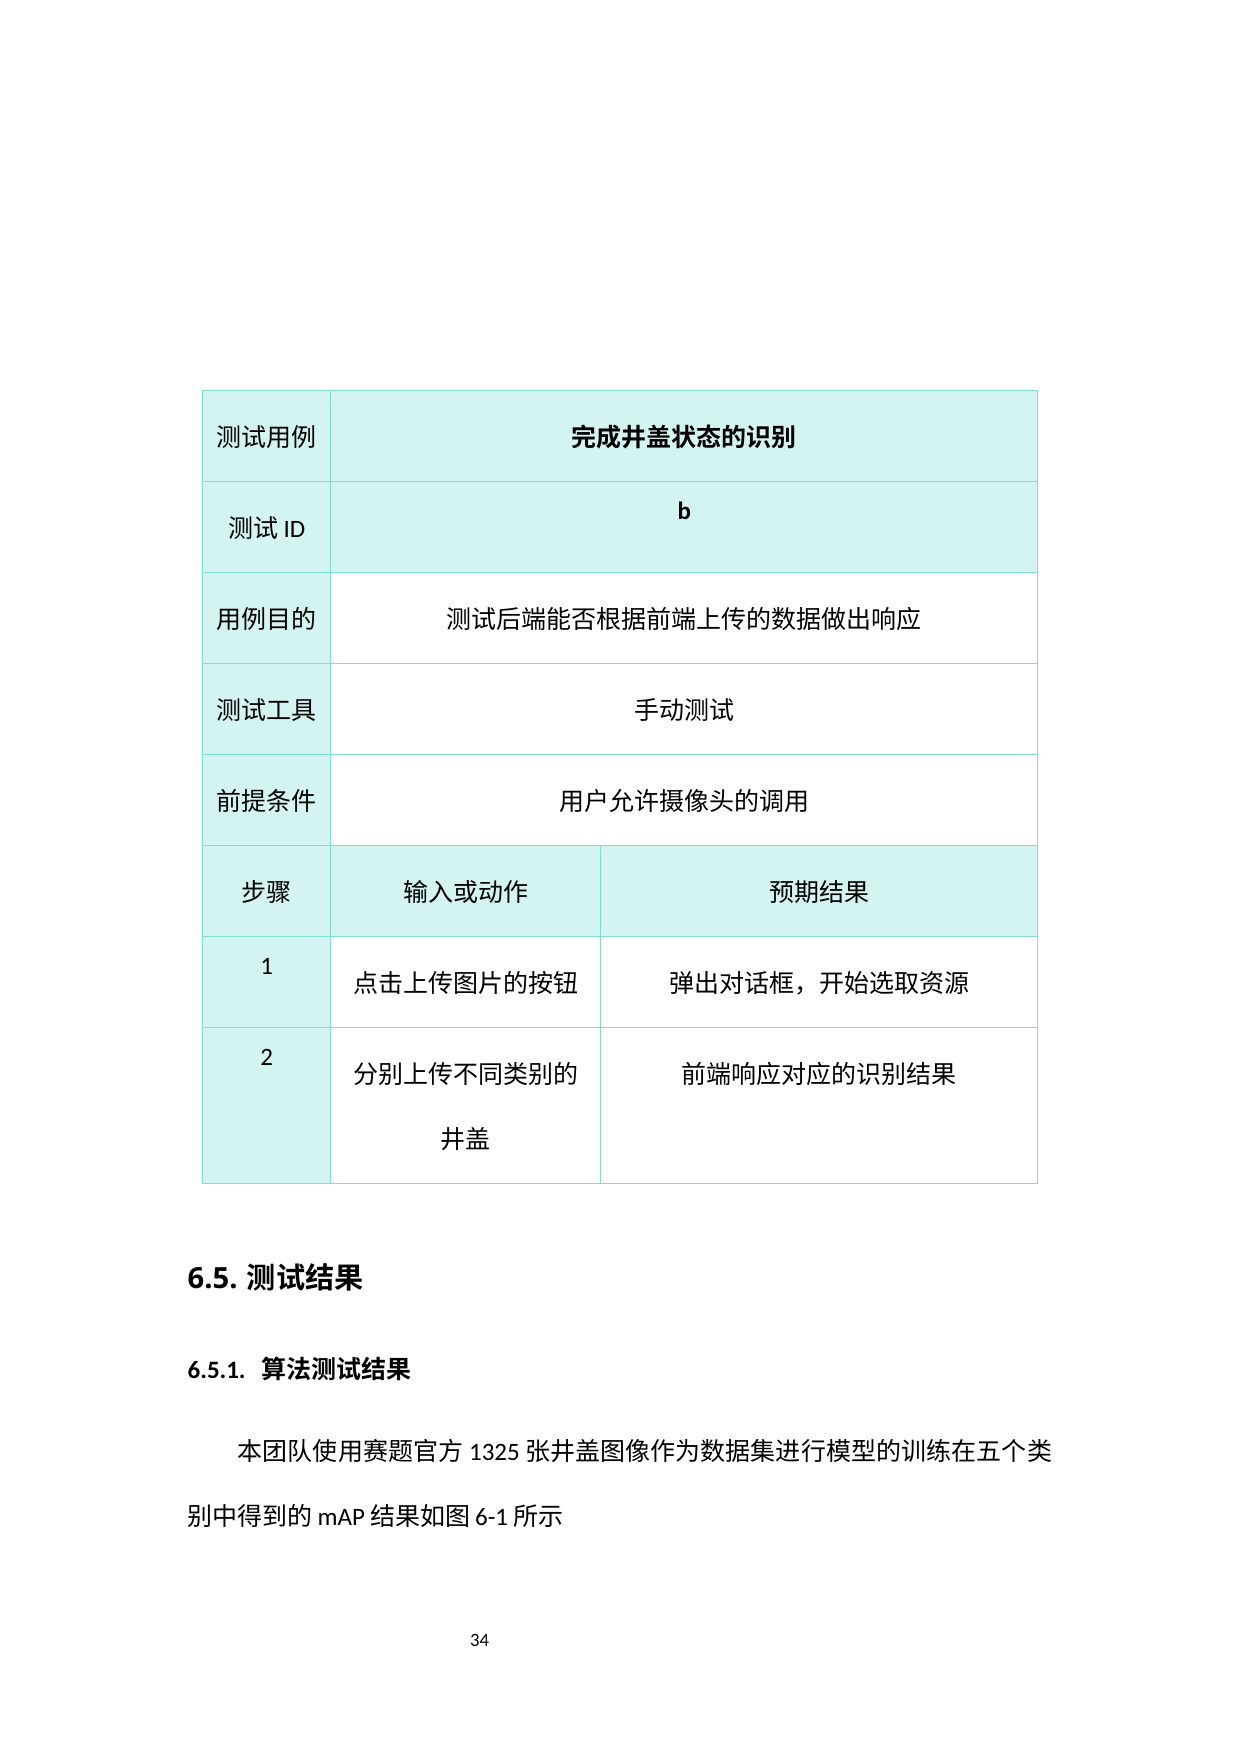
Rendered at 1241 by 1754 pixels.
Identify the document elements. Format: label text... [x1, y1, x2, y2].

table_cell 前端响应对应的识别结果 [601, 1028, 1037, 1183]
table_cell b [331, 482, 1037, 572]
table_cell 用户允许摄像头的调用 [331, 755, 1037, 845]
table_cell 输入或动作 [331, 846, 600, 936]
table_cell 1 [203, 937, 330, 1027]
table_cell 测试后端能否根据前端上传的数据做出响应 [331, 573, 1037, 663]
table_header 测试用例 [203, 391, 330, 481]
text 本团队使用赛题官方1325张井盖图像作为数据集进行模型的训练在五个类别中得到的mAP结果如图6-1所示 [187, 1417, 1053, 1547]
table_cell 2 [203, 1028, 330, 1183]
table_cell 测试工具 [203, 664, 330, 754]
table_cell 步骤 [203, 846, 330, 936]
table_cell 预期结果 [601, 846, 1037, 936]
table_cell 用例目的 [203, 573, 330, 663]
table_header 完成井盖状态的识别 [331, 391, 1037, 481]
table_cell 点击上传图片的按钮 [331, 937, 600, 1027]
table_cell 分别上传不同类别的井盖 [331, 1028, 600, 1183]
table_cell 手动测试 [331, 664, 1037, 754]
table_cell 前提条件 [203, 755, 330, 845]
list 测试结果 [187, 1243, 1053, 1308]
table_cell 测试ID [203, 482, 330, 572]
subtitle 算法测试结果 [187, 1336, 1053, 1401]
table_cell 弹出对话框，开始选取资源 [601, 937, 1037, 1027]
